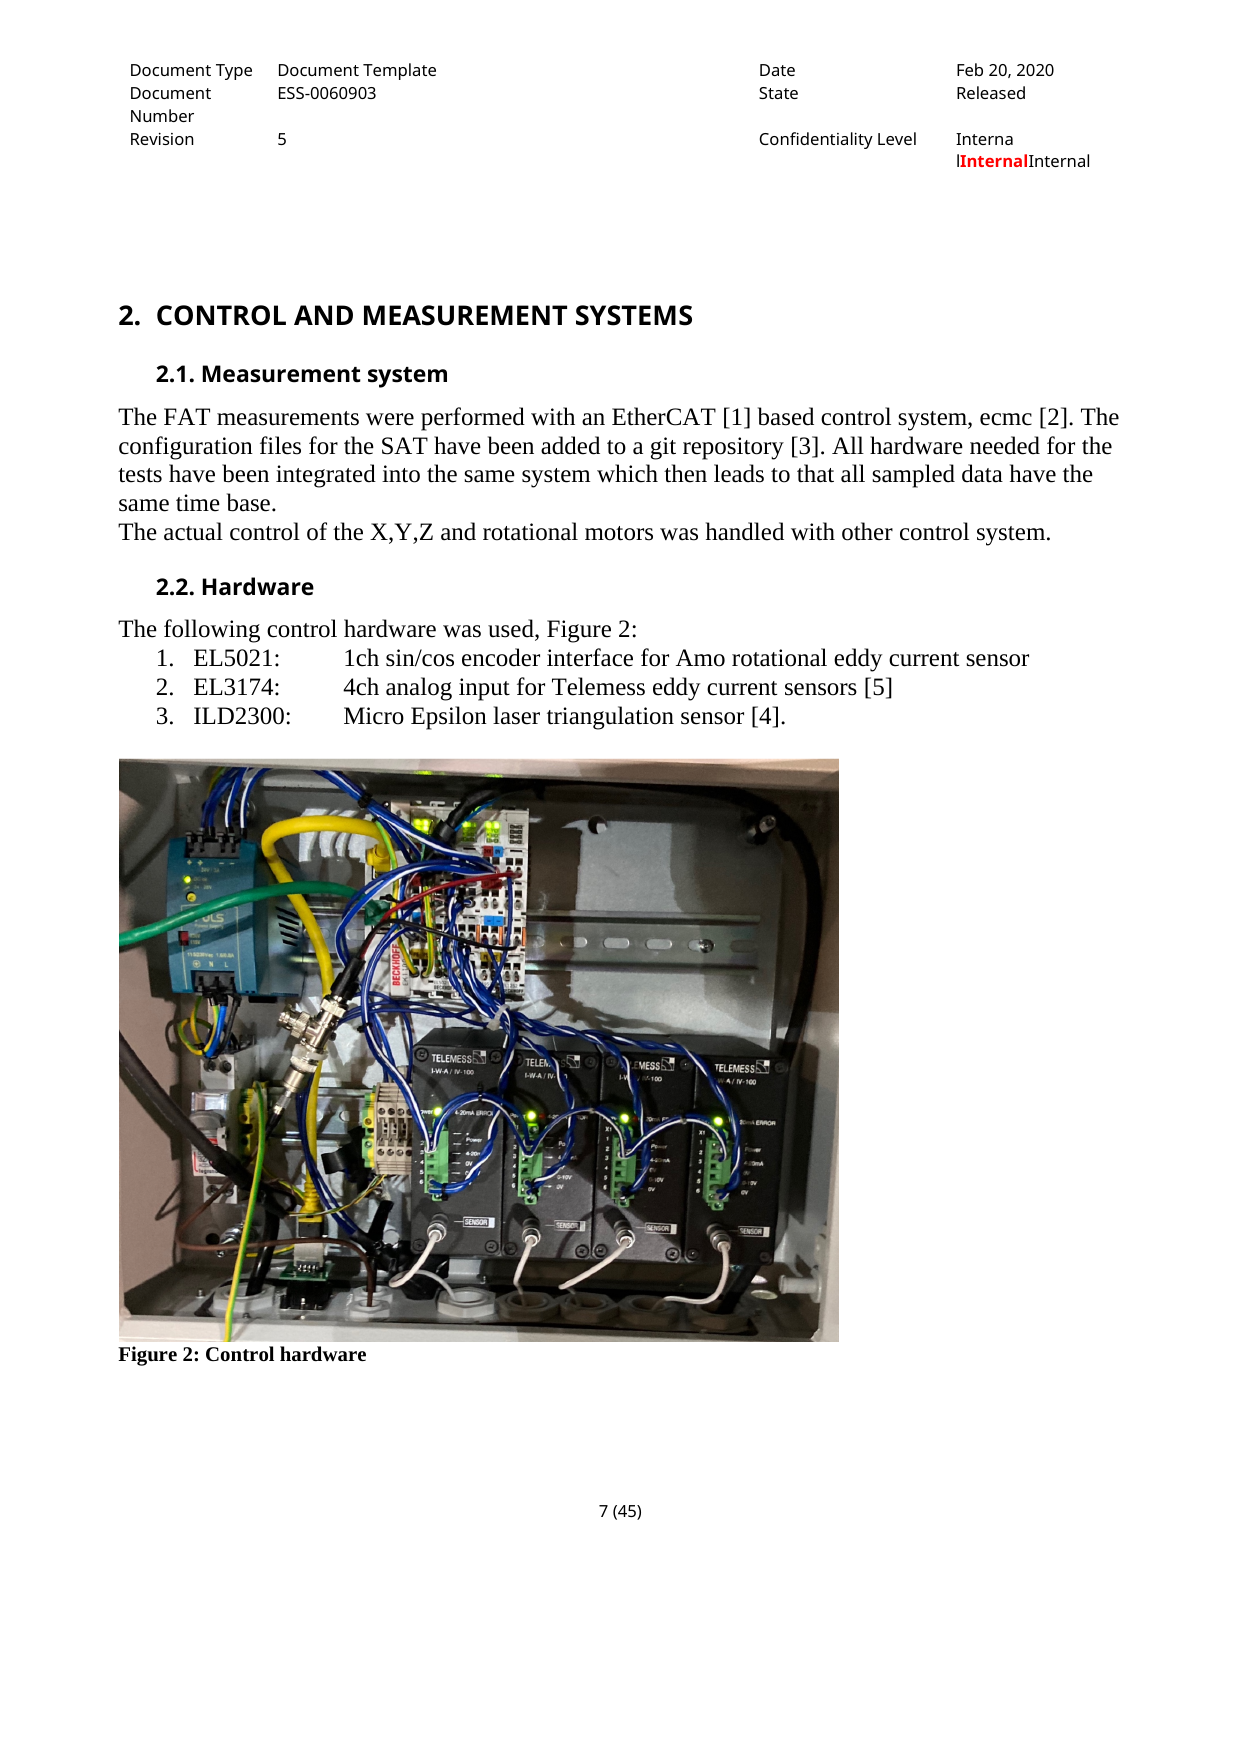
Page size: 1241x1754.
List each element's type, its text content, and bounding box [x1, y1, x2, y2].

picture [119, 759, 839, 1342]
text The following control hardware was used, Figure 2: [118, 614, 1122, 643]
list EL3174: 4ch analog input for Telemess eddy current sensors [5] [156, 672, 1122, 701]
subtitle Hardware [156, 571, 1122, 602]
list ILD2300: Micro Epsilon laser triangulation sensor [4]. [156, 701, 1122, 729]
subtitle Control and Measurement SYSTEMs [118, 296, 1122, 333]
text The actual control of the X,Y,Z and rotational motors was handled with other control system. [118, 517, 1122, 546]
list EL5021: 1ch sin/cos encoder interface for Amo rotational eddy current sensor [156, 643, 1122, 672]
text The FAT measurements were performed with an EtherCAT [1] based control system, ecmc [2]. The configuration files for the SAT have been added to a git repository [3]. All hardware needed for the tests have been integrated into the same system which then leads to that all sampled data have the same time base. [118, 402, 1122, 517]
subtitle Measurement system [156, 358, 1122, 389]
text Figure 2: Control hardware [118, 1342, 1122, 1366]
